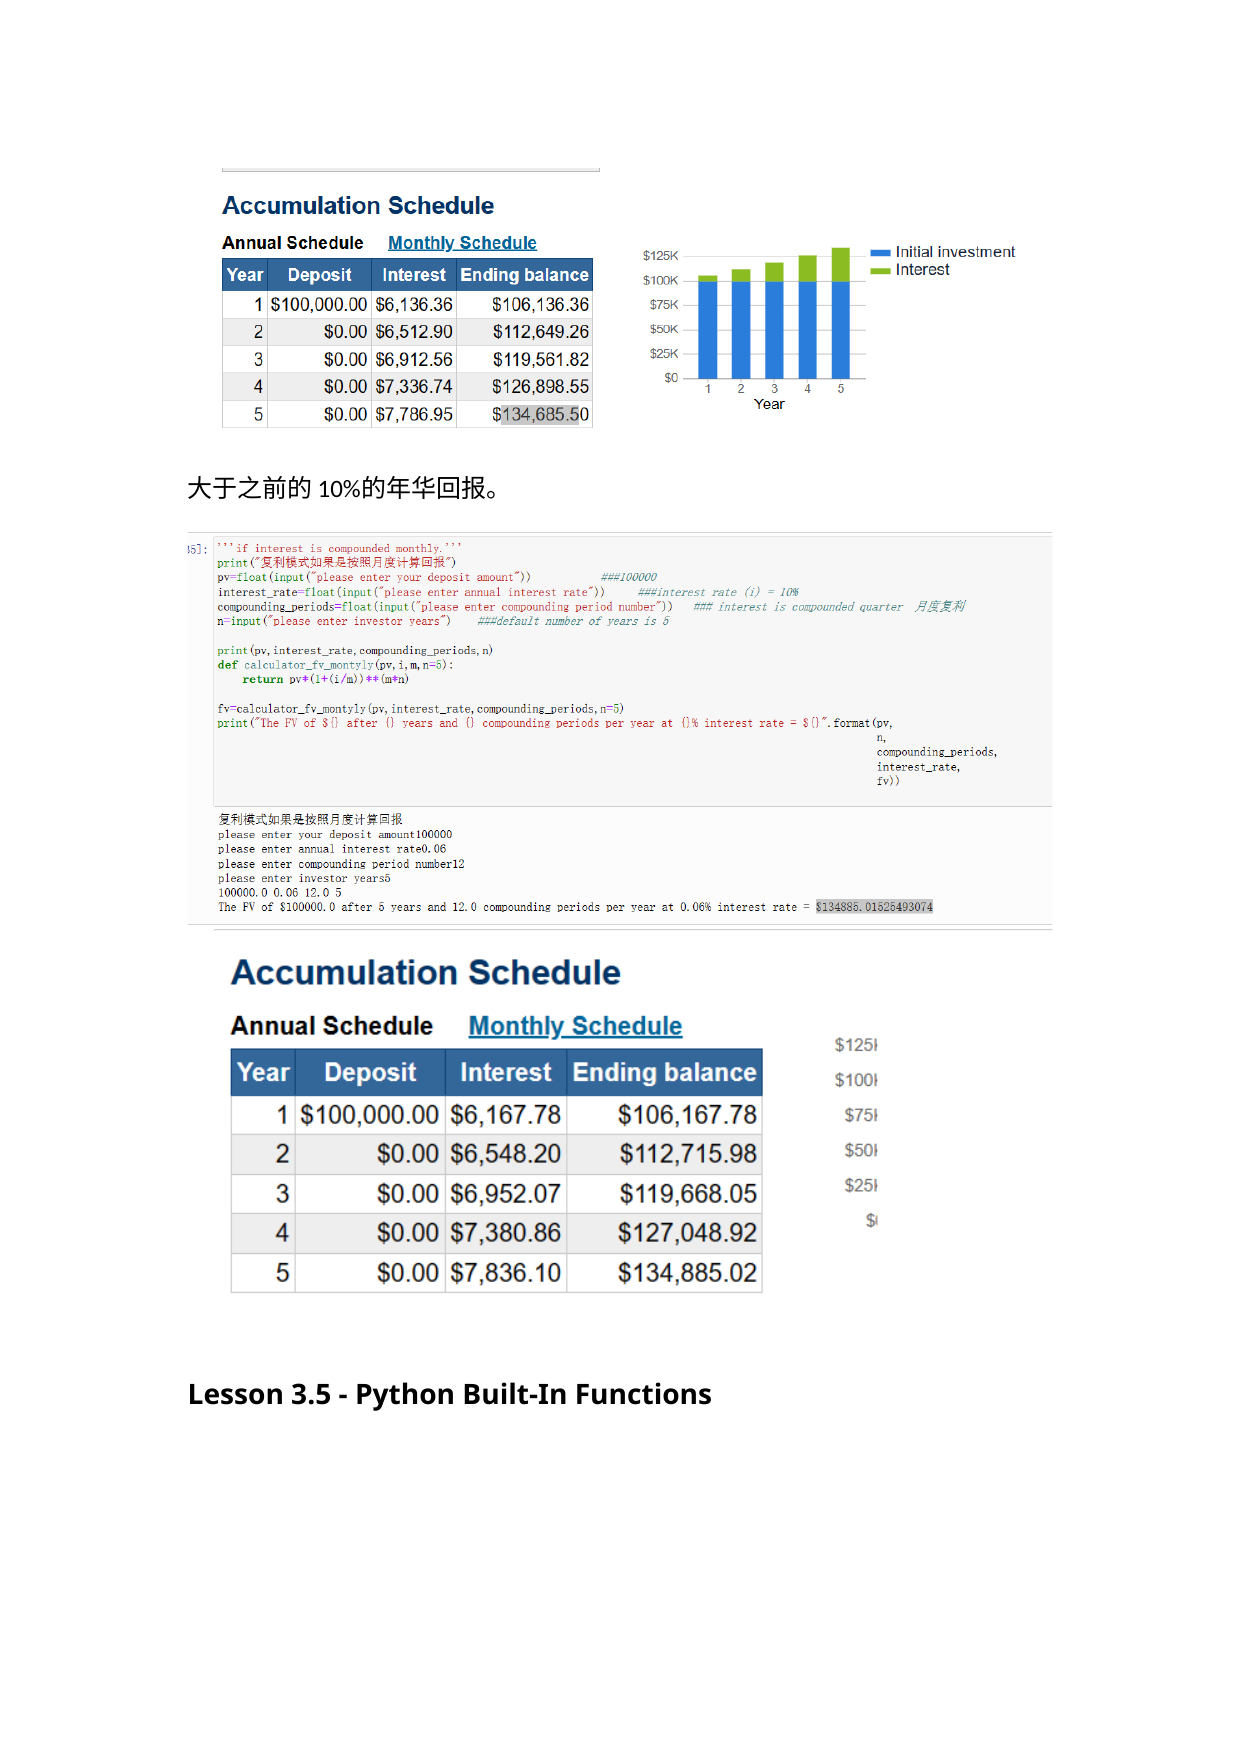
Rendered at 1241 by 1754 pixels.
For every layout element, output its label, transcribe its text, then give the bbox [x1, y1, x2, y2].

picture [187, 530, 1053, 931]
subtitle Lesson 3.5 - Python Built-In Functions [187, 1361, 1053, 1426]
picture [187, 168, 1052, 448]
picture [187, 952, 878, 1322]
text 大于之前的10%的年华回报。 [187, 454, 1053, 519]
